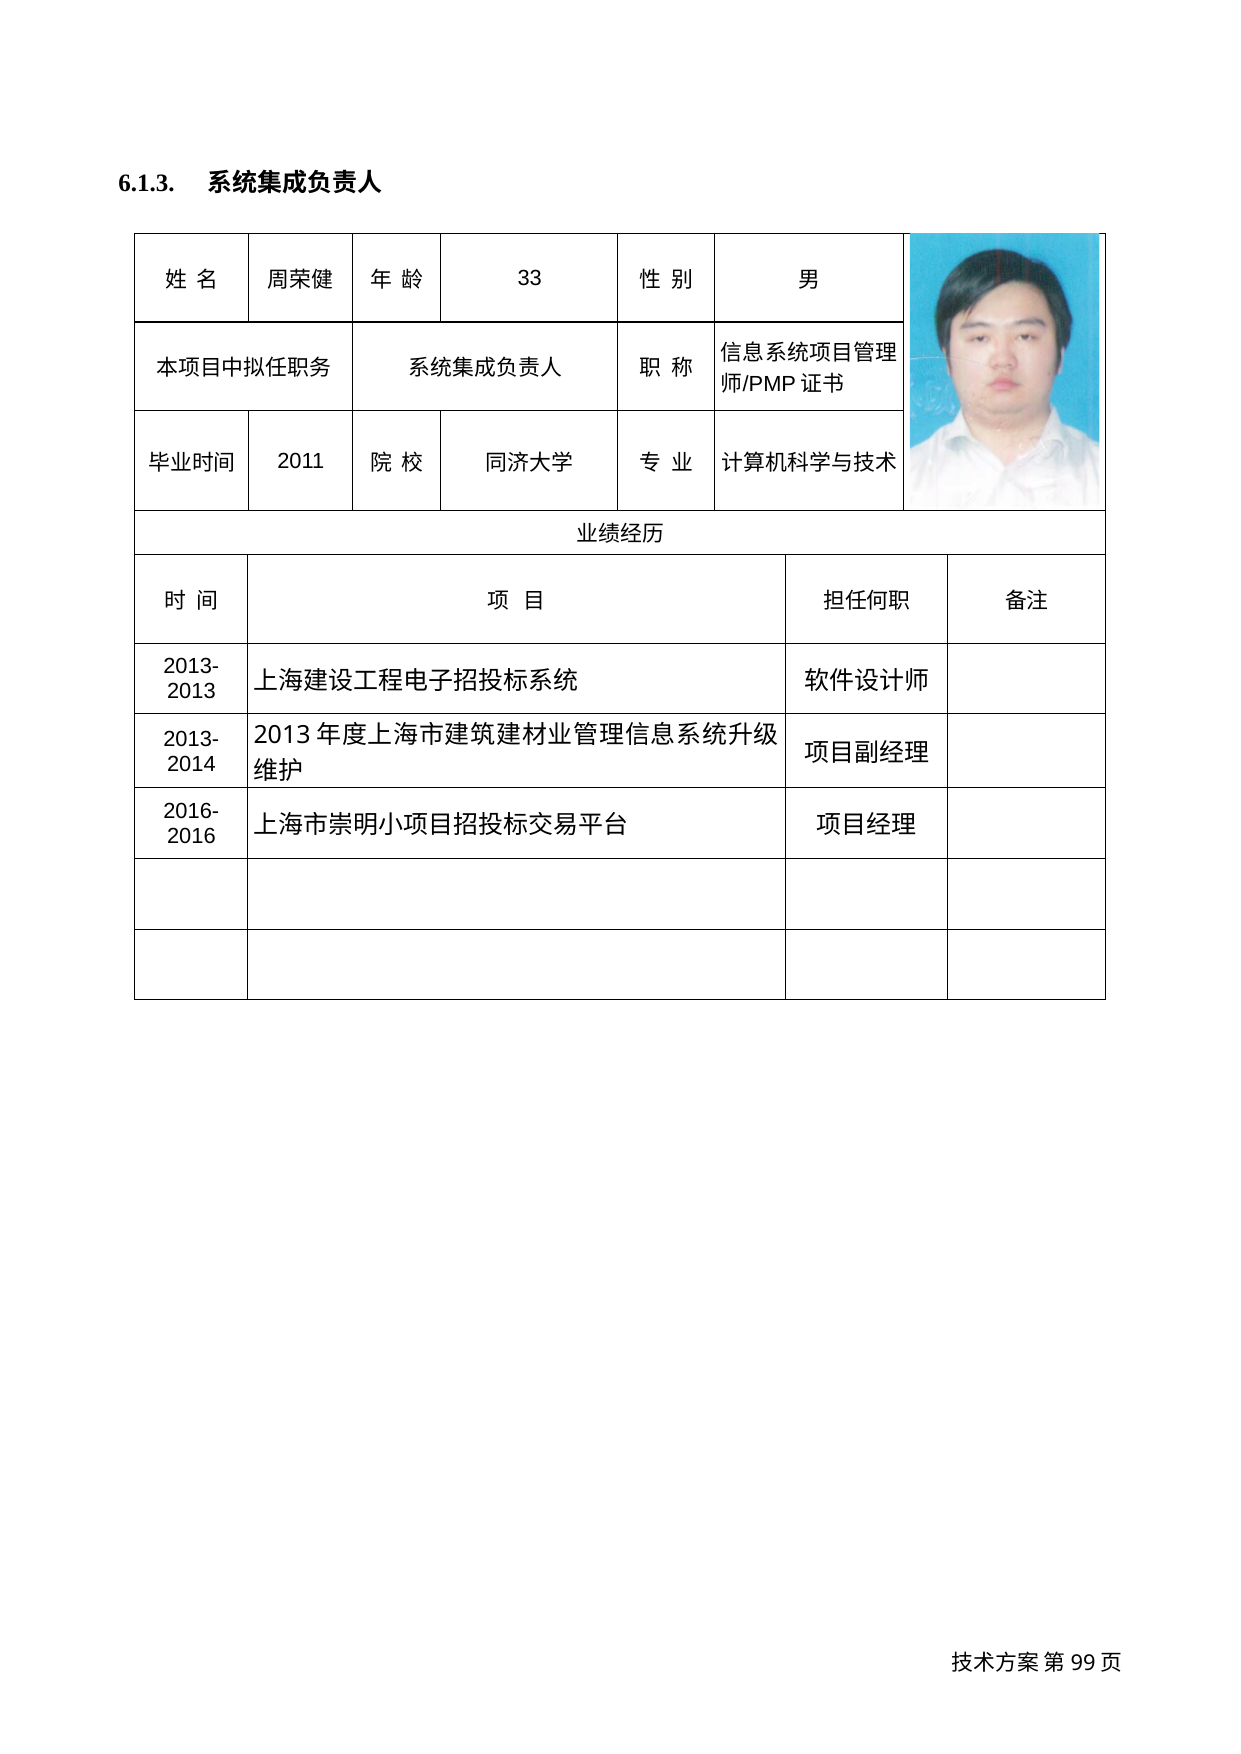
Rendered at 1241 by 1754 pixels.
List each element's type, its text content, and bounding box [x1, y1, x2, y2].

table_cell 备注 [948, 555, 1105, 642]
table_cell [948, 788, 1105, 858]
table_cell 软件设计师 [786, 644, 947, 713]
table_header 周荣健 [249, 234, 352, 321]
table_cell 毕业时间 [135, 411, 248, 510]
table_cell 2011 [249, 411, 352, 510]
table_cell 上海市崇明小项目招投标交易平台 [248, 788, 785, 858]
table_cell 专 业 [618, 411, 714, 510]
table_cell 担任何职 [786, 555, 947, 642]
table_header 33 [441, 234, 617, 321]
table_cell 职 称 [618, 323, 714, 410]
table_cell 系统集成负责人 [353, 323, 617, 410]
table_cell [948, 714, 1105, 787]
table_cell [948, 644, 1105, 713]
table_cell 业绩经历 [135, 511, 1105, 554]
table_header [1100, 234, 1105, 510]
table_cell 本项目中拟任职务 [135, 323, 352, 410]
table_cell 2013-2013 [135, 644, 247, 713]
table_header 姓 名 [135, 234, 248, 321]
picture [909, 233, 1100, 510]
table_header 男 [715, 234, 903, 321]
table_cell 计算机科学与技术 [715, 411, 903, 510]
table_cell 项目副经理 [786, 714, 947, 787]
table_cell [786, 859, 947, 928]
table_cell [135, 859, 247, 928]
table_cell 项目经理 [786, 788, 947, 858]
table_cell [948, 859, 1105, 928]
table_cell 上海建设工程电子招投标系统 [248, 644, 785, 713]
table_cell 时 间 [135, 555, 247, 642]
table_header 性 别 [618, 234, 714, 321]
table_cell [786, 930, 947, 999]
table_cell [248, 859, 785, 928]
table_cell [248, 930, 785, 999]
table_header [904, 234, 909, 510]
table_cell [948, 930, 1105, 999]
table_cell 信息系统项目管理师/PMP证书 [715, 323, 903, 410]
table_cell 2013年度上海市建筑建材业管理信息系统升级维护 [248, 714, 785, 787]
table_cell [135, 930, 247, 999]
table_cell 院 校 [353, 411, 440, 510]
table_cell 2013-2014 [135, 714, 247, 787]
table_cell 2016-2016 [135, 788, 247, 858]
table_cell 项 目 [248, 555, 785, 642]
table_header 年 龄 [353, 234, 440, 321]
subtitle 系统集成负责人 [118, 147, 1122, 215]
table_cell 同济大学 [441, 411, 617, 510]
